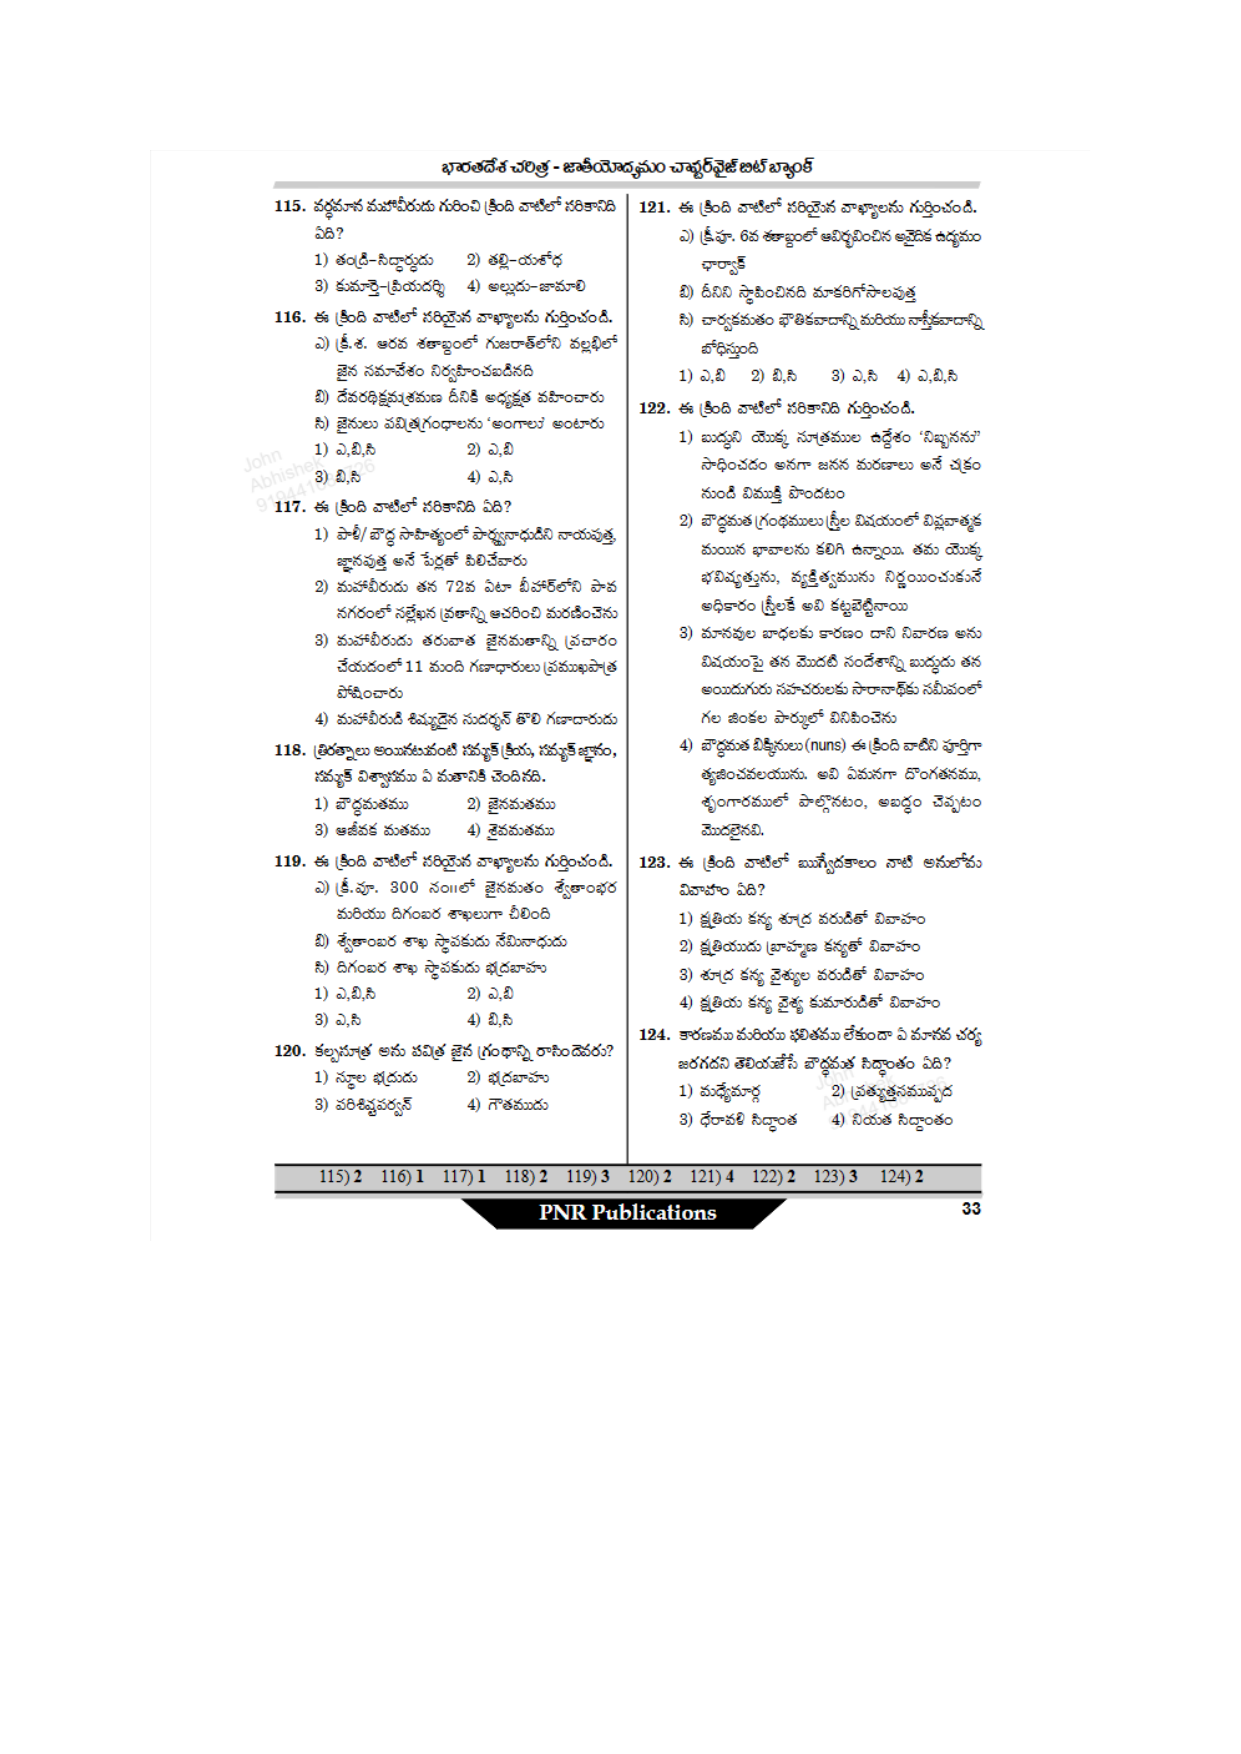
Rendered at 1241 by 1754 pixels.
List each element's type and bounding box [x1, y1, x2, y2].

picture [150, 150, 1091, 1241]
